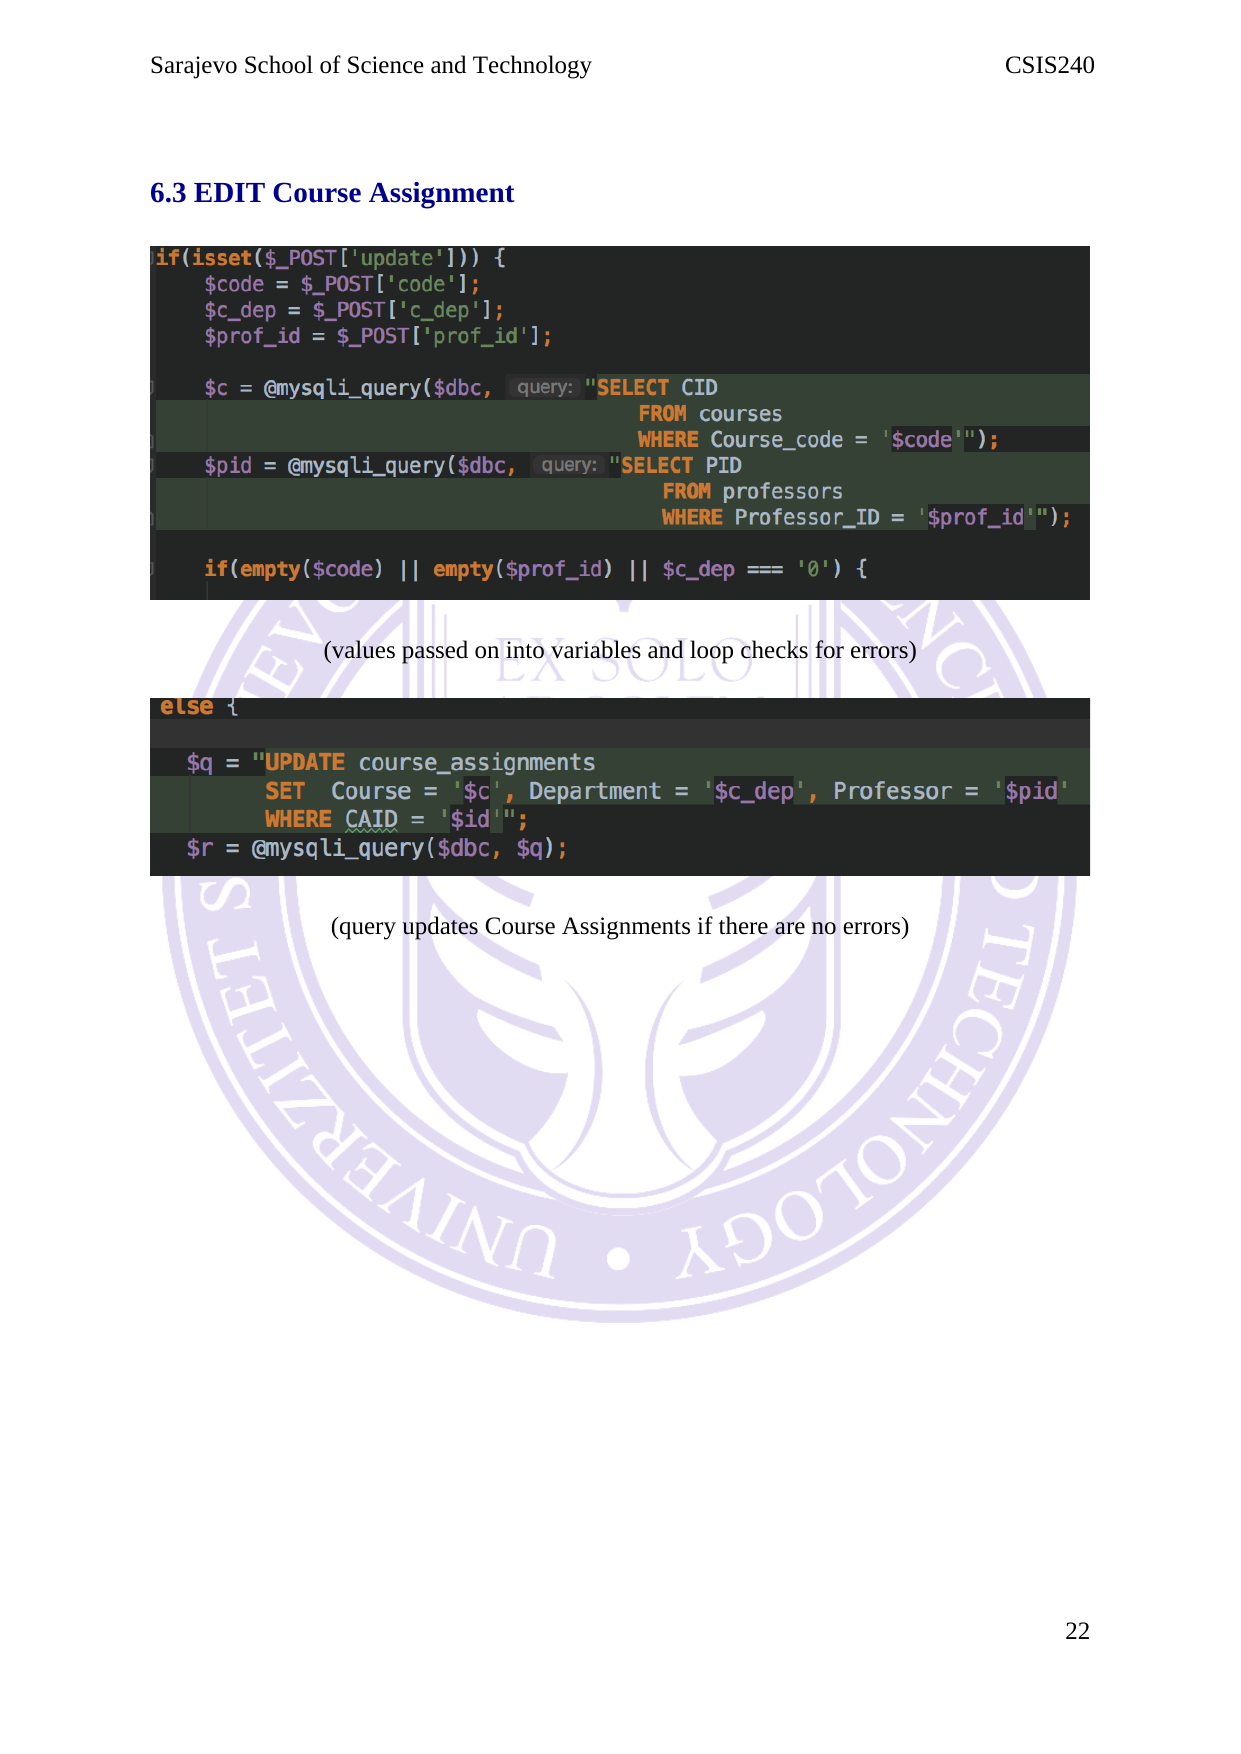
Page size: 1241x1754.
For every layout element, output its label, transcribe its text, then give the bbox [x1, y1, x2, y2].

subtitle 6.3 EDIT Course Assignment [150, 175, 1090, 208]
text (values passed on into variables and loop checks for errors) [150, 635, 1090, 663]
text (query updates Course Assignments if there are no errors) [150, 911, 1090, 939]
picture [150, 698, 1091, 876]
picture [150, 246, 1090, 600]
